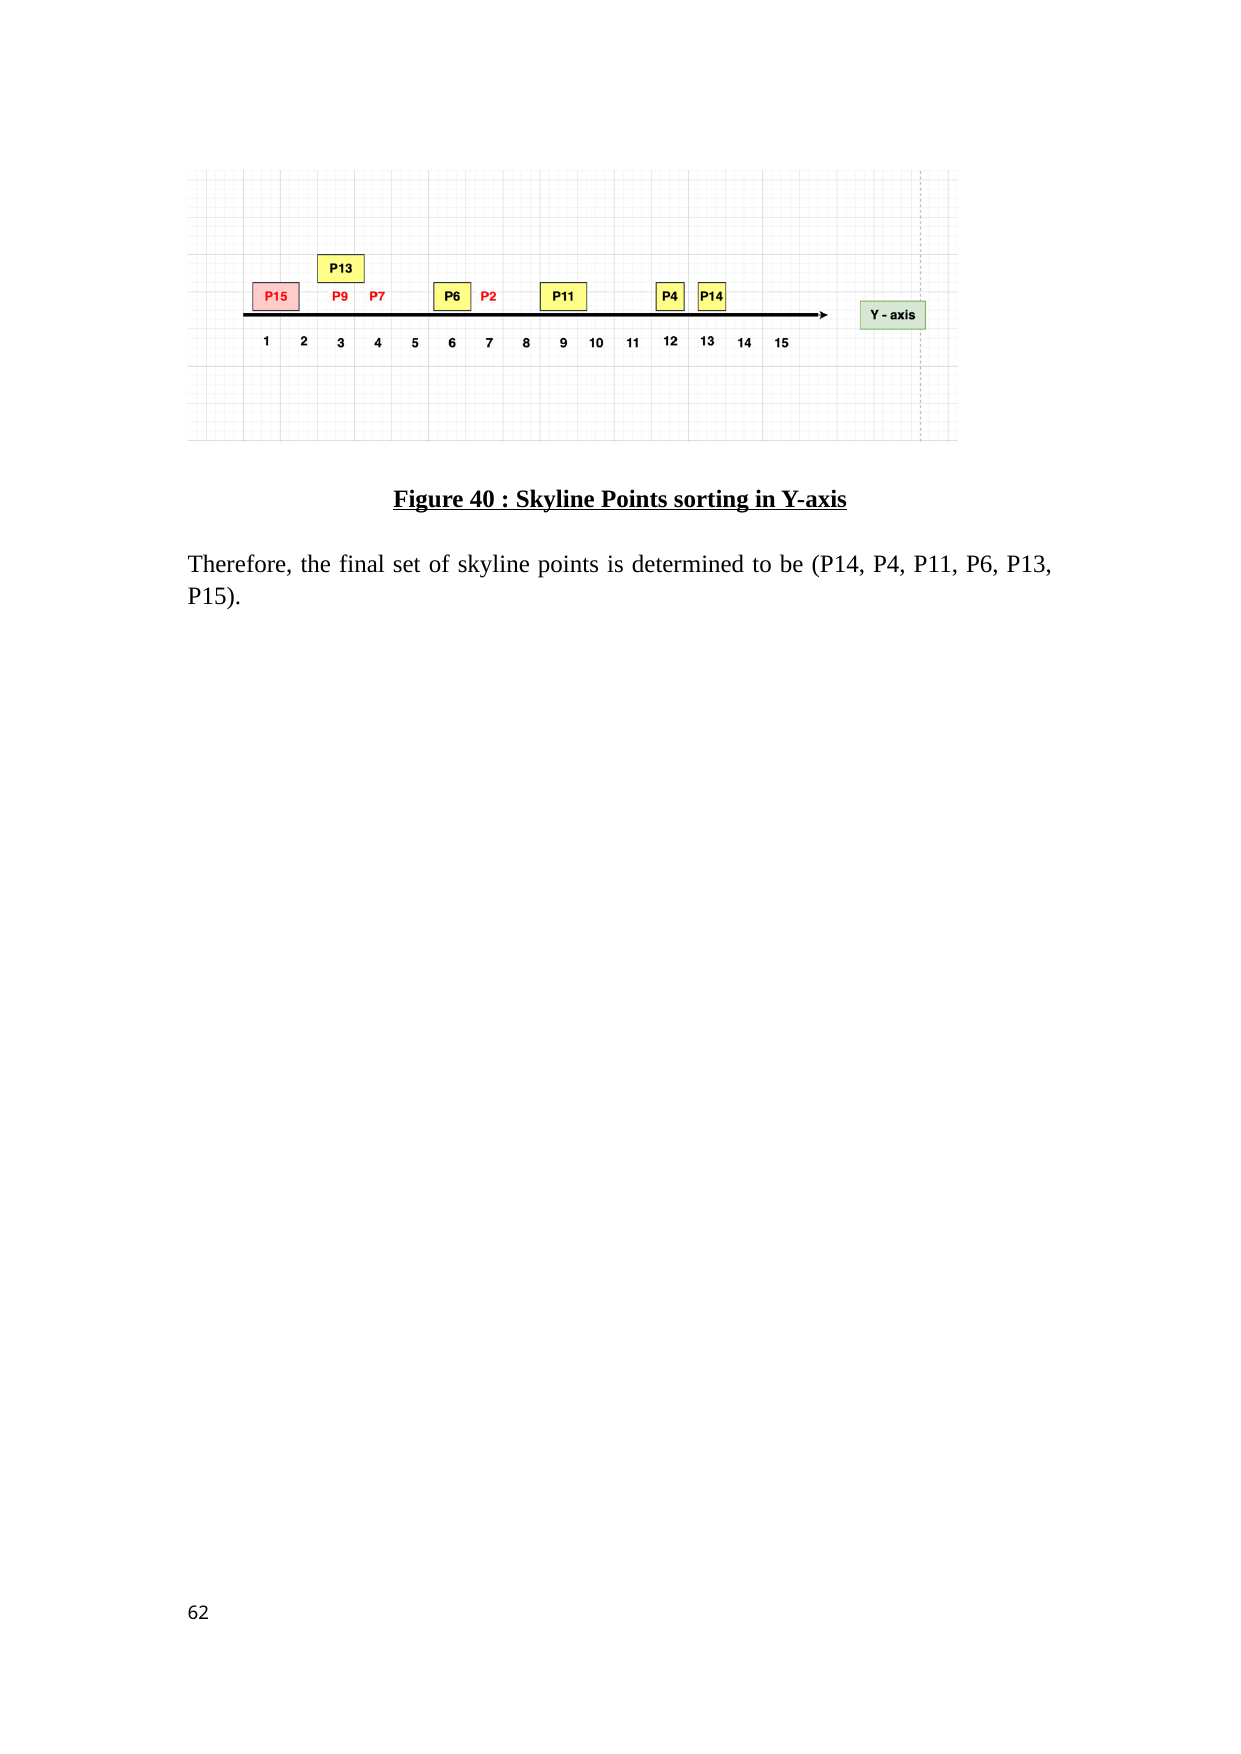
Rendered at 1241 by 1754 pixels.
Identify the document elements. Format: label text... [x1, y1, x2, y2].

text Figure 40 : Skyline Points sorting in Y-axis [187, 482, 1053, 514]
picture [187, 170, 958, 442]
text Therefore, the final set of skyline points is determined to be (P14, P4, P11, P6, P13, P15). [187, 547, 1053, 612]
